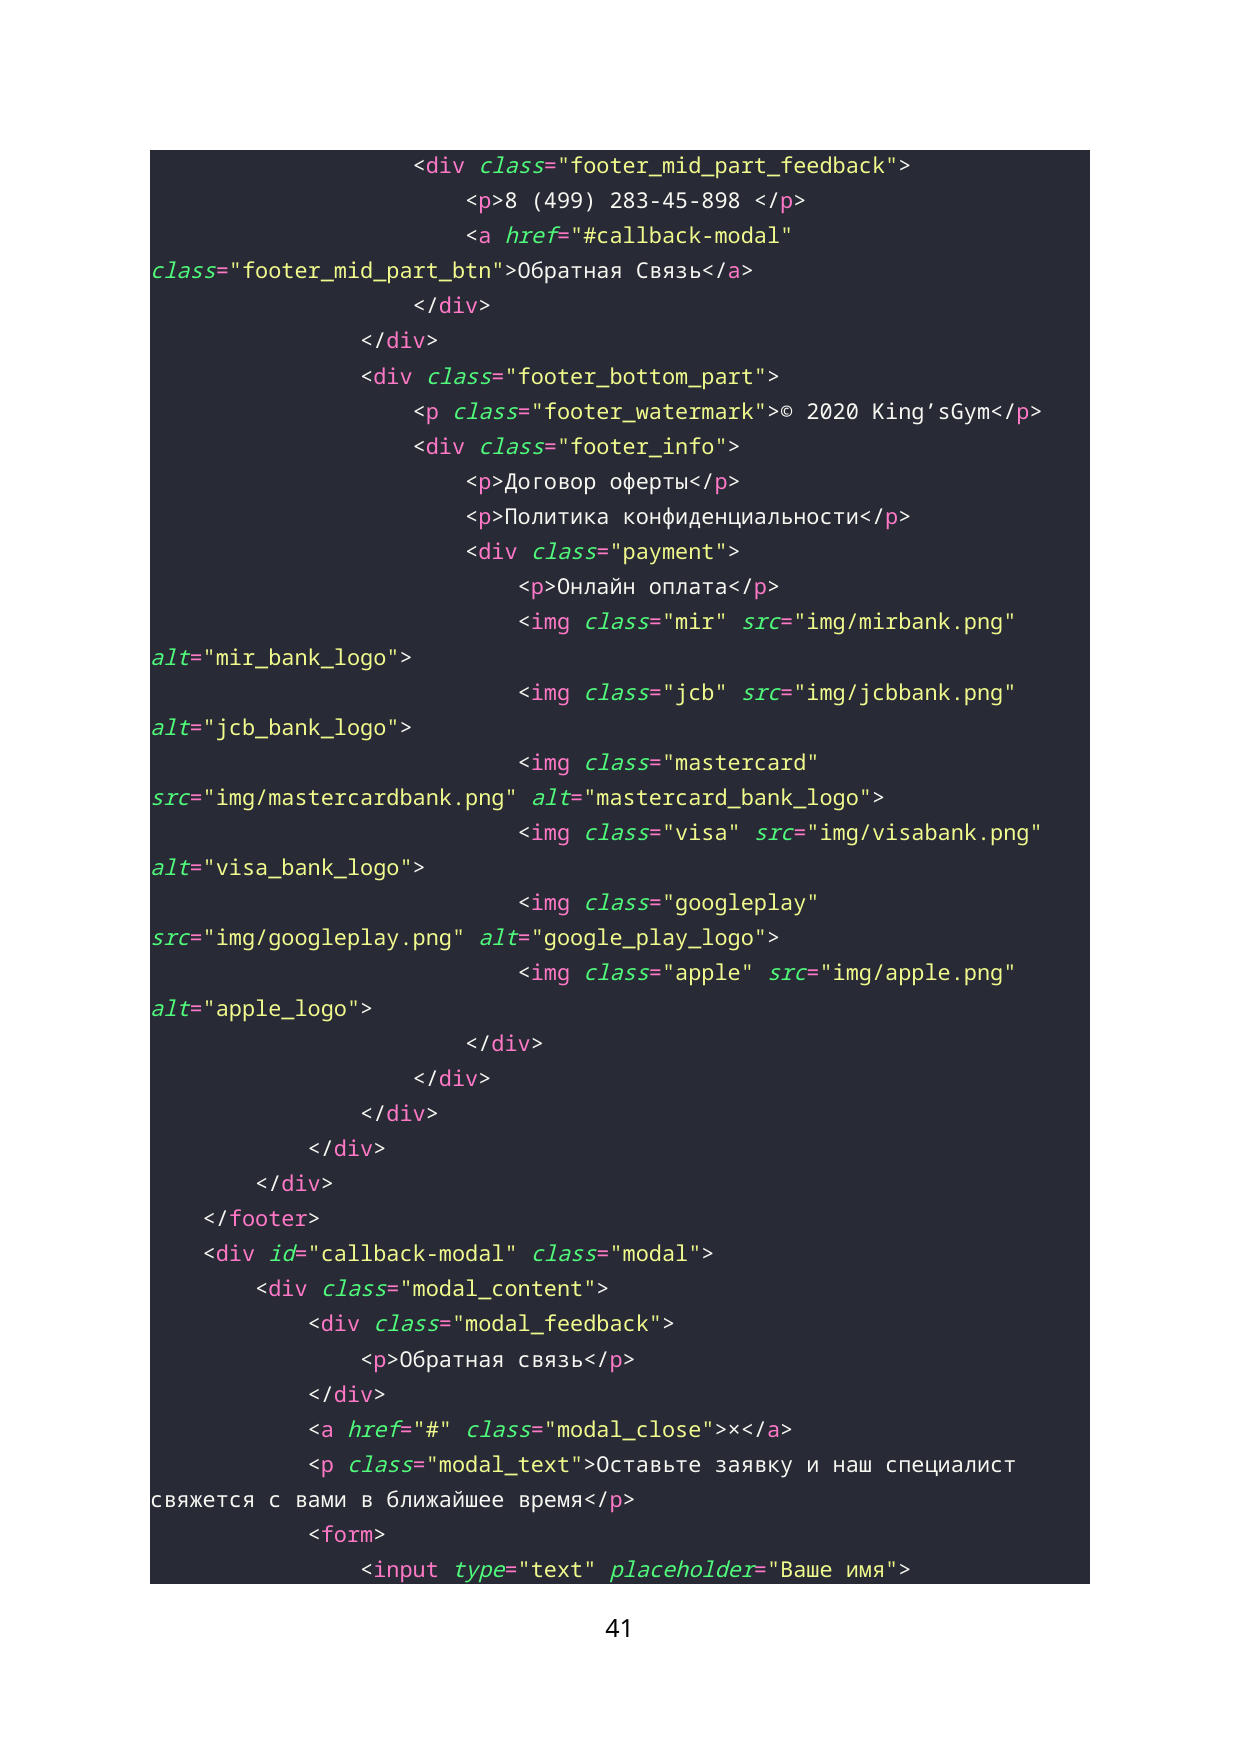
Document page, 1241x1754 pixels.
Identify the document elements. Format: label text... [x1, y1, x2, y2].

text <div class="footer_info"> [150, 431, 1090, 461]
text <p class="footer_watermark">© 2020 King’sGym</p> [150, 396, 1090, 426]
text <div class="modal_feedback"> [150, 1308, 1090, 1338]
text <div class="payment"> [150, 536, 1090, 566]
text <img class="googleplay" src="img/googleplay.png" alt="google_play_logo"> [150, 887, 1090, 952]
text <p>Обратная связь</p> [150, 1343, 1090, 1373]
text </div> [150, 1133, 1090, 1163]
text <img class="mir" src="img/mirbank.png" alt="mir_bank_logo"> [150, 606, 1090, 671]
text <a href="#callback-modal" class="footer_mid_part_btn">Обратная Связь</a> [150, 220, 1090, 285]
text <div class="modal_content"> [150, 1273, 1090, 1303]
text </div> [150, 1379, 1090, 1408]
text <a href="#" class="modal_close">×</a> [150, 1414, 1090, 1443]
text <div class="footer_mid_part_feedback"> [150, 150, 1090, 180]
text </div> [150, 1063, 1090, 1092]
text <div id="callback-modal" class="modal"> [150, 1238, 1090, 1268]
text </footer> [150, 1203, 1090, 1233]
text </div> [150, 1028, 1090, 1057]
text </div> [150, 1168, 1090, 1198]
text <img class="visa" src="img/visabank.png" alt="visa_bank_logo"> [150, 817, 1090, 882]
text <p>Онлайн оплата</p> [150, 571, 1090, 601]
text <input type="text" placeholder="Ваше имя"> [150, 1554, 1090, 1584]
text <img class="mastercard" src="img/mastercardbank.png" alt="mastercard_bank_logo"> [150, 747, 1090, 812]
text <p class="modal_text">Оставьте заявку и наш специалист свяжется с вами в ближайшее время</p> [150, 1449, 1090, 1514]
text <div class="footer_bottom_part"> [150, 361, 1090, 390]
text <form> [150, 1519, 1090, 1549]
text <p>Договор оферты</p> [150, 466, 1090, 496]
text <p>8 (499) 283-45-898 </p> [150, 185, 1090, 215]
text <p>Политика конфиденциальности</p> [150, 501, 1090, 531]
text </div> [150, 326, 1090, 355]
text <img class="jcb" src="img/jcbbank.png" alt="jcb_bank_logo"> [150, 677, 1090, 741]
text <img class="apple" src="img/apple.png" alt="apple_logo"> [150, 957, 1090, 1022]
text </div> [150, 1098, 1090, 1128]
text </div> [150, 290, 1090, 320]
